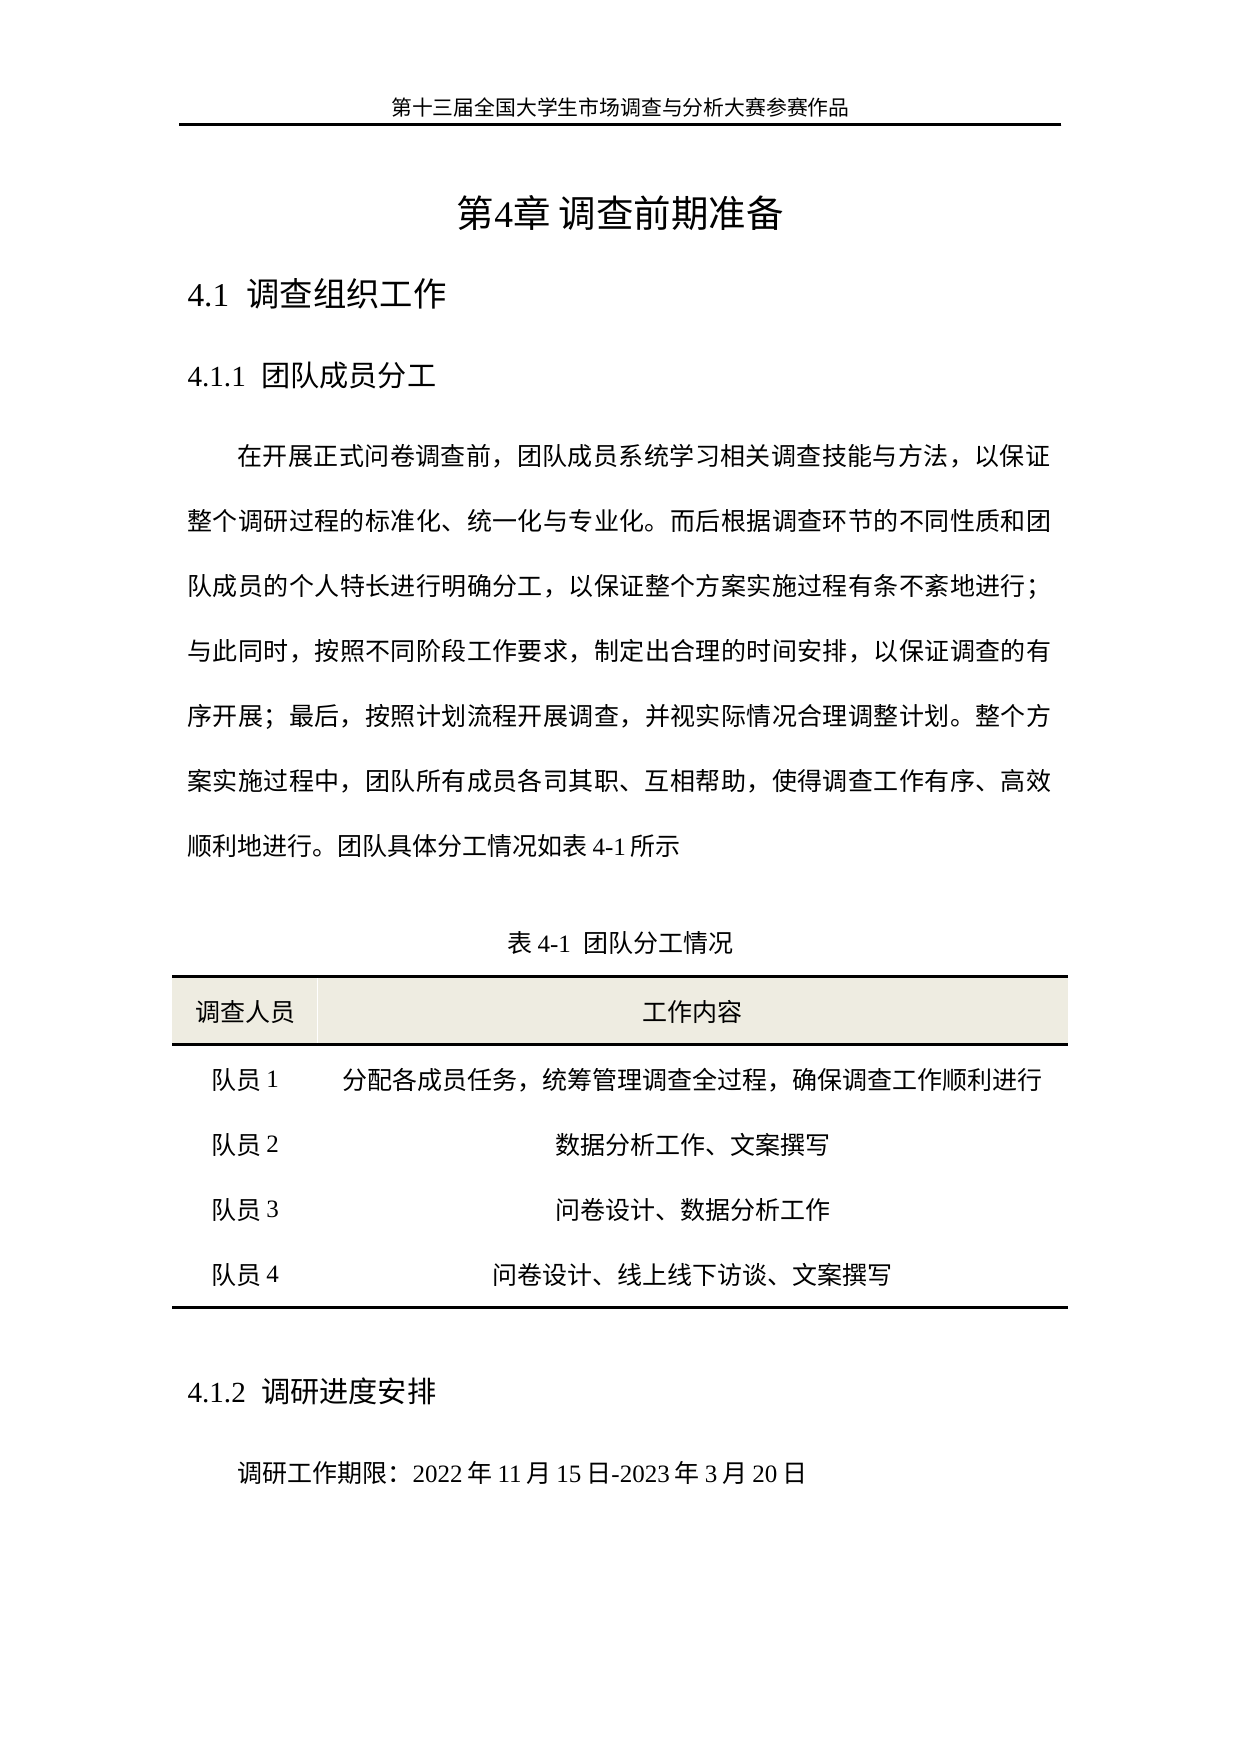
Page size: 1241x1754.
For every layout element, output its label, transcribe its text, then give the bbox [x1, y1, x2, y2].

subtitle 调查前期准备 [187, 178, 1053, 243]
text 在开展正式问卷调查前，团队成员系统学习相关调查技能与方法，以保证整个调研过程的标准化、统一化与专业化。而后根据调查环节的不同性质和团队成员的个人特长进行明确分工，以保证整个方案实施过程有条不紊地进行；与此同时，按照不同阶段工作要求，制定出合理的时间安排，以保证调查的有序开展；最后，按照计划流程开展调查，并视实际情况合理调整计划。整个方案实施过程中，团队所有成员各司其职、互相帮助，使得调查工作有序、高效、顺利地进行。团队具体分工情况如表4-1所示 [187, 422, 1053, 877]
table_header 调查人员 [172, 978, 317, 1043]
table_cell 问卷设计、数据分析工作 [318, 1176, 1068, 1241]
table_cell 分配各成员任务，统筹管理调查全过程，确保调查工作顺利进行 [318, 1046, 1068, 1111]
text 表4-1 团队分工情况 [187, 909, 1053, 974]
text 调研工作期限：2022年11月15日-2023年3月20日 [187, 1439, 1053, 1504]
table_header 工作内容 [318, 978, 1068, 1043]
table_cell 队员3 [172, 1176, 317, 1241]
table_cell 队员1 [172, 1046, 317, 1111]
subtitle 调研进度安排 [187, 1358, 1053, 1423]
subtitle 团队成员分工 [187, 341, 1053, 406]
table_cell 数据分析工作、文案撰写 [318, 1111, 1068, 1176]
table_cell 问卷设计、线上线下访谈、文案撰写 [318, 1241, 1068, 1306]
table_cell 队员2 [172, 1111, 317, 1176]
subtitle 调查组织工作 [187, 259, 1053, 324]
table_cell 队员4 [172, 1241, 317, 1306]
